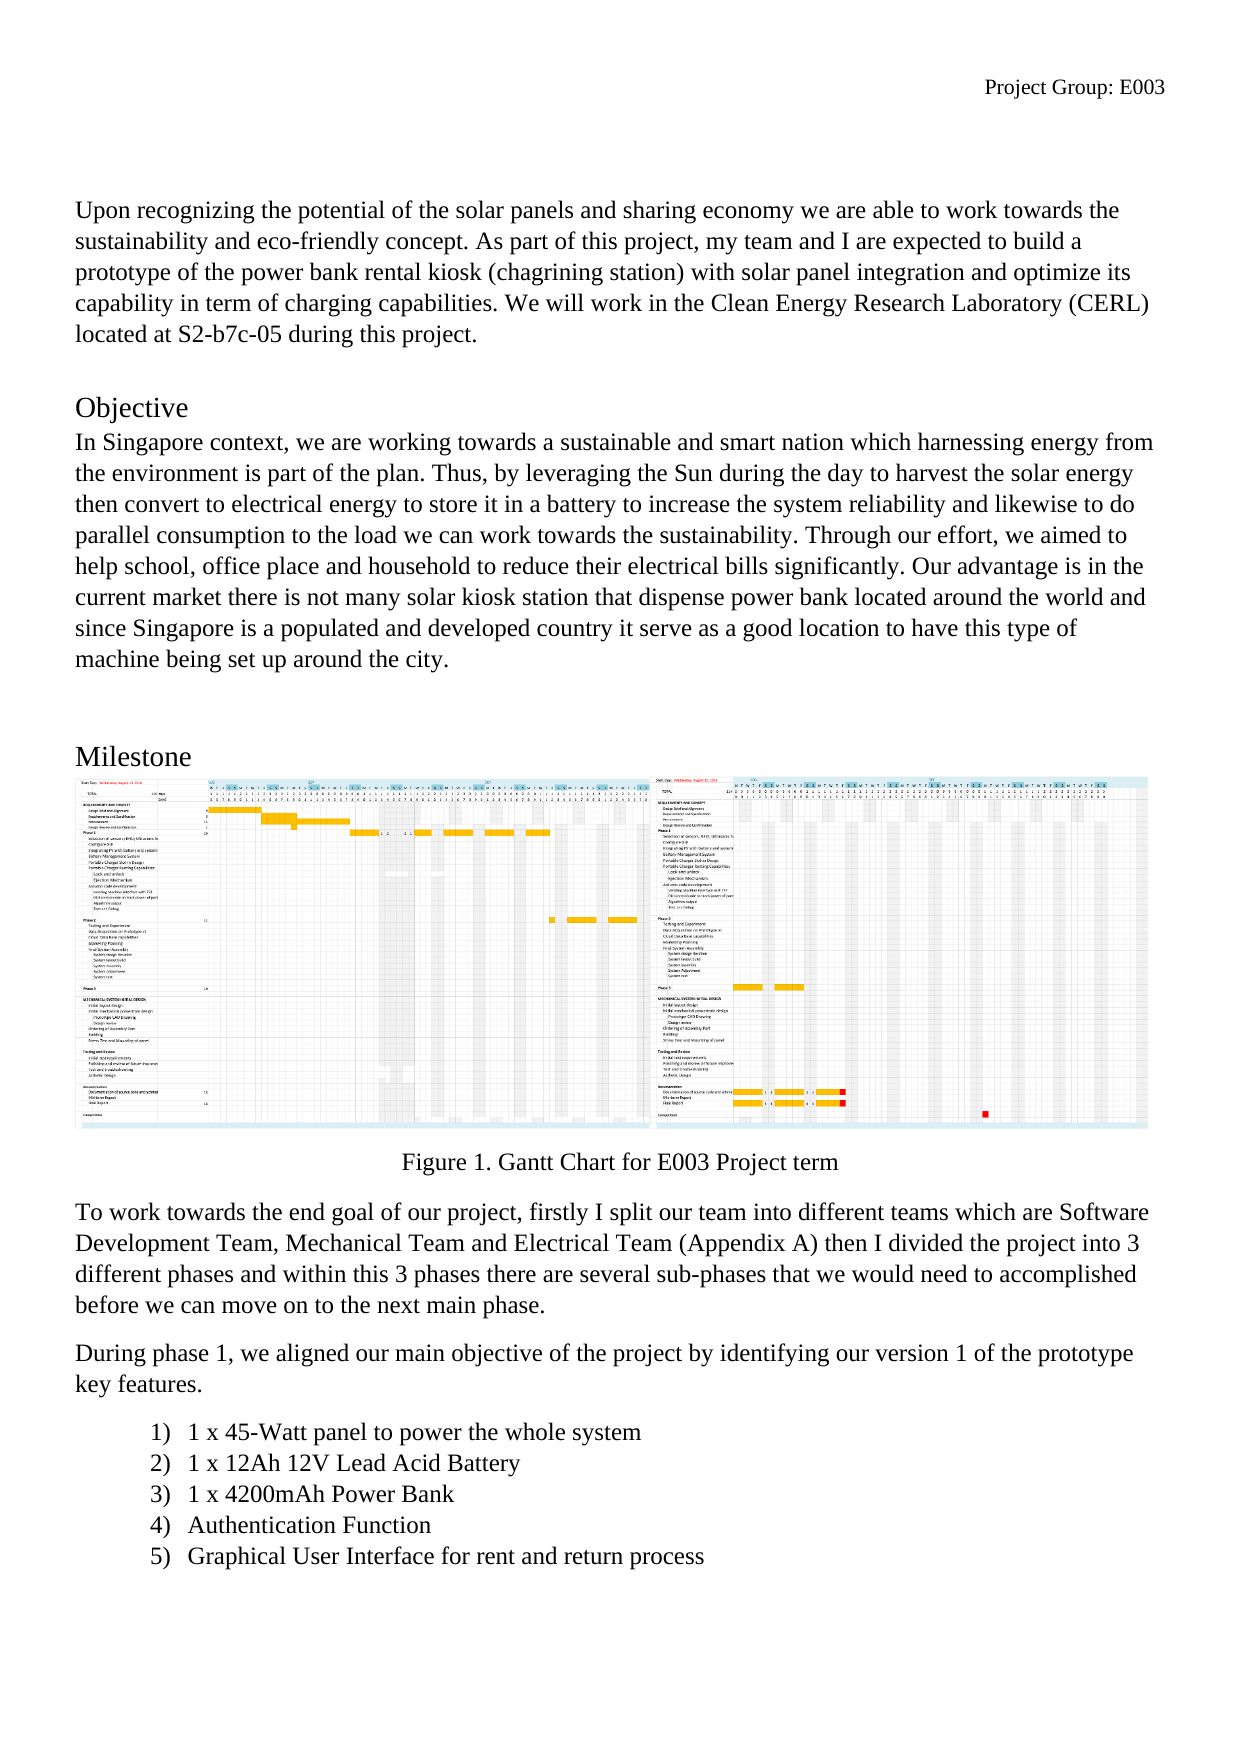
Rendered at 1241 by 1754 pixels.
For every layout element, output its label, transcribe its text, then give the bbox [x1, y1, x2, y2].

subtitle Milestone [75, 739, 1165, 773]
list Graphical User Interface for rent and return process [150, 1541, 1165, 1569]
text Figure 1. Gantt Chart for E003 Project term [75, 1147, 1165, 1176]
list 1 x 12Ah 12V Lead Acid Battery [150, 1448, 1165, 1476]
text Upon recognizing the potential of the solar panels and sharing economy we are able to work towards the sustainability and eco-friendly concept. As part of this project, my team and I are expected to build a prototype of the power bank rental kiosk (chagrining station) with solar panel integration and optimize its capability in term of charging capabilities. We will work in the Clean Energy Research Laboratory (CERL) located at S2-b7c-05 during this project. [75, 195, 1165, 348]
text To work towards the end goal of our project, firstly I split our team into different teams which are Software Development Team, Mechanical Team and Electrical Team (Appendix A) then I divided the project into 3 different phases and within this 3 phases there are several sub-phases that we would need to accomplished before we can move on to the next main phase. [75, 1197, 1165, 1319]
list 1 x 4200mAh Power Bank [150, 1479, 1165, 1507]
list 1 x 45-Watt panel to power the whole system [150, 1417, 1165, 1445]
text In Singapore context, we are working towards a sustainable and smart nation which harnessing energy from the environment is part of the plan. Thus, by leveraging the Sun during the day to harvest the solar energy then convert to electrical energy to store it in a battery to increase the system reliability and likewise to do parallel consumption to the load we can work towards the sustainability. Through our effort, we aimed to help school, office place and household to reduce their electrical bills significantly. Our advantage is in the current market there is not many solar kiosk station that dispense power bank located around the world and since Singapore is a populated and developed country it serve as a good location to have this type of machine being set up around the city. [75, 427, 1165, 673]
list Authentication Function [150, 1510, 1165, 1538]
subtitle Objective [75, 390, 1165, 424]
text During phase 1, we aligned our main objective of the project by identifying our version 1 of the prototype key features. [75, 1338, 1165, 1398]
picture [75, 775, 1149, 1129]
